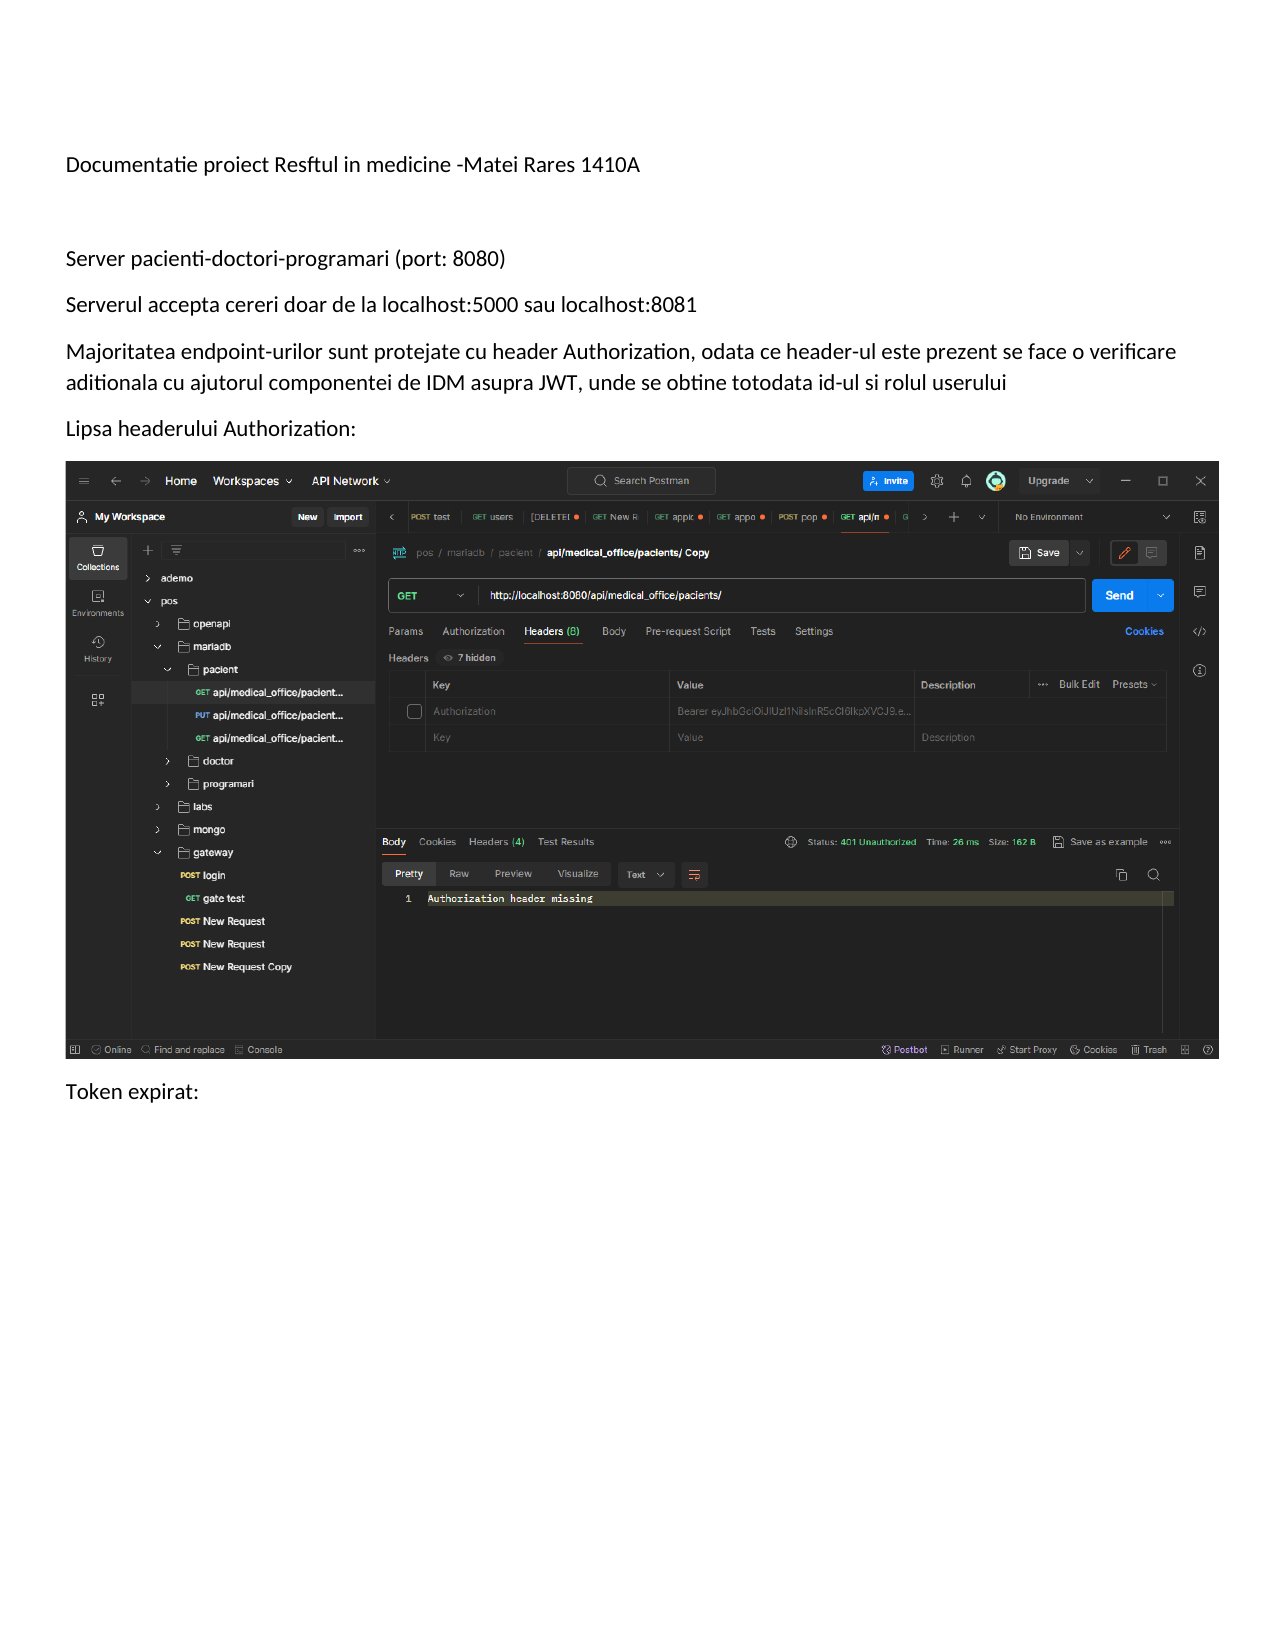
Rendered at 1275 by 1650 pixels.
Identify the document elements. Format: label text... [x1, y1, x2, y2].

text Server pacienti-doctori-programari (port: 8080) [66, 244, 1219, 272]
text Majoritatea endpoint-urilor sunt protejate cu header Authorization, odata ce header-ul este prezent se face o verificare aditionala cu ajutorul componentei de IDM asupra JWT, unde se obtine totodata id-ul si rolul userului [66, 337, 1219, 396]
text Token expirat: [66, 1077, 1219, 1105]
picture [65, 461, 1219, 1059]
text Lipsa headerului Authorization: [66, 414, 1219, 443]
text Serverul accepta cereri doar de la localhost:5000 sau localhost:8081 [66, 291, 1219, 319]
text Documentatie proiect Resftul in medicine -Matei Rares 1410A [66, 150, 1219, 178]
